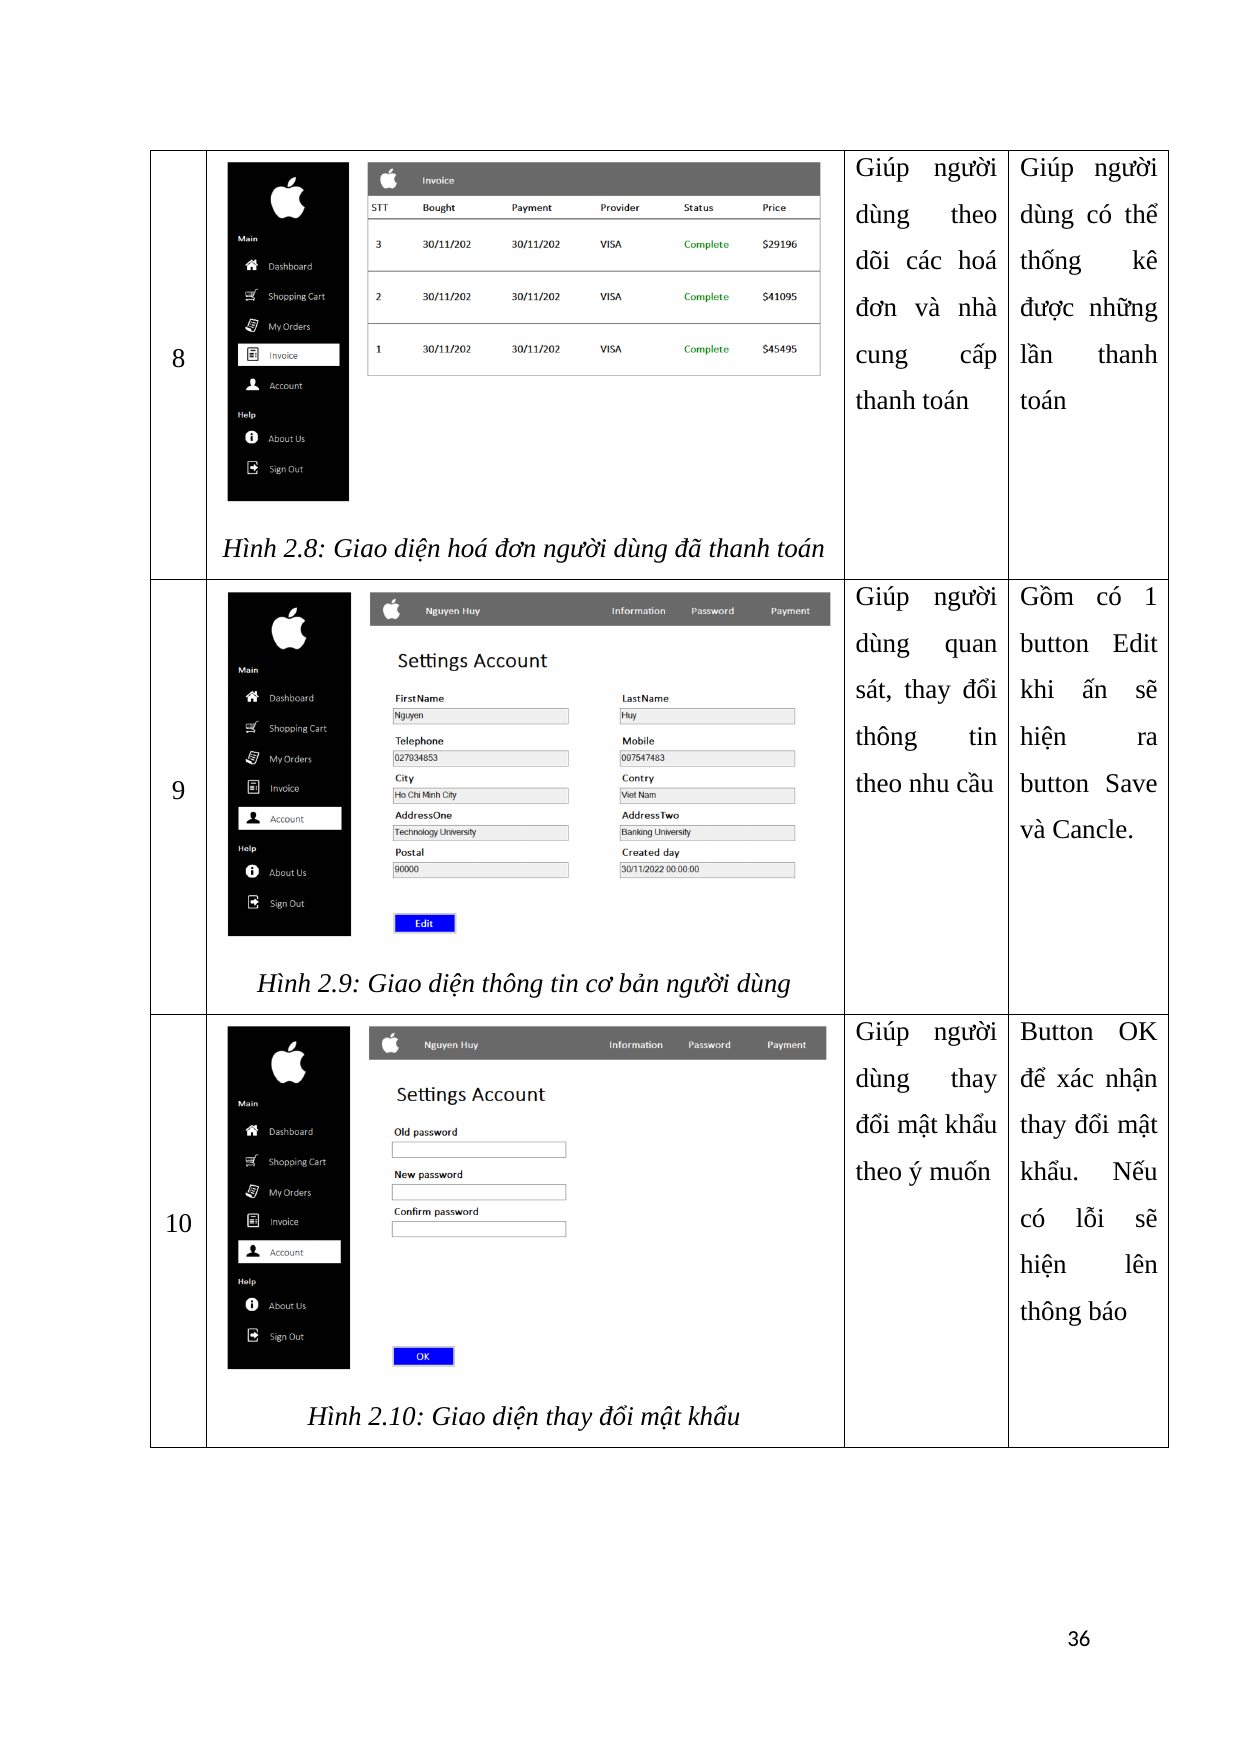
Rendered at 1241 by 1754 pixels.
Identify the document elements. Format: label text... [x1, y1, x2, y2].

table_cell Hình 2.8: Giao diện hoá đơn người dùng đã thanh toán [207, 151, 844, 579]
picture [217, 580, 837, 948]
table_cell Giúp người dùng quan sát, thay đổi thông tin theo nhu cầu [845, 580, 1008, 1014]
table_cell 10 [151, 1015, 206, 1447]
picture [217, 151, 827, 513]
table_cell Hình 2.9: Giao diện thông tin cơ bản người dùng [207, 580, 844, 1014]
table_cell Button OK để xác nhận thay đổi mật khẩu. Nếu có lỗi sẽ hiện lên thông báo [1009, 1015, 1168, 1447]
table_cell Giúp người dùng thay đổi mật khẩu theo ý muốn [845, 1015, 1008, 1447]
table_cell Gồm có 1 button Edit khi ấn sẽ hiện ra button Save và Cancle. [1009, 580, 1168, 1014]
picture [217, 1015, 833, 1381]
table_cell Giúp người dùng theo dõi các hoá đơn và nhà cung cấp thanh toán [845, 151, 1008, 579]
table_cell Hình 2.10: Giao diện thay đổi mật khẩu [207, 1015, 844, 1447]
table_cell 9 [151, 580, 206, 1014]
table_cell Giúp người dùng có thể thống kê được những lần thanh toán [1009, 151, 1168, 579]
table_cell 8 [151, 151, 206, 579]
